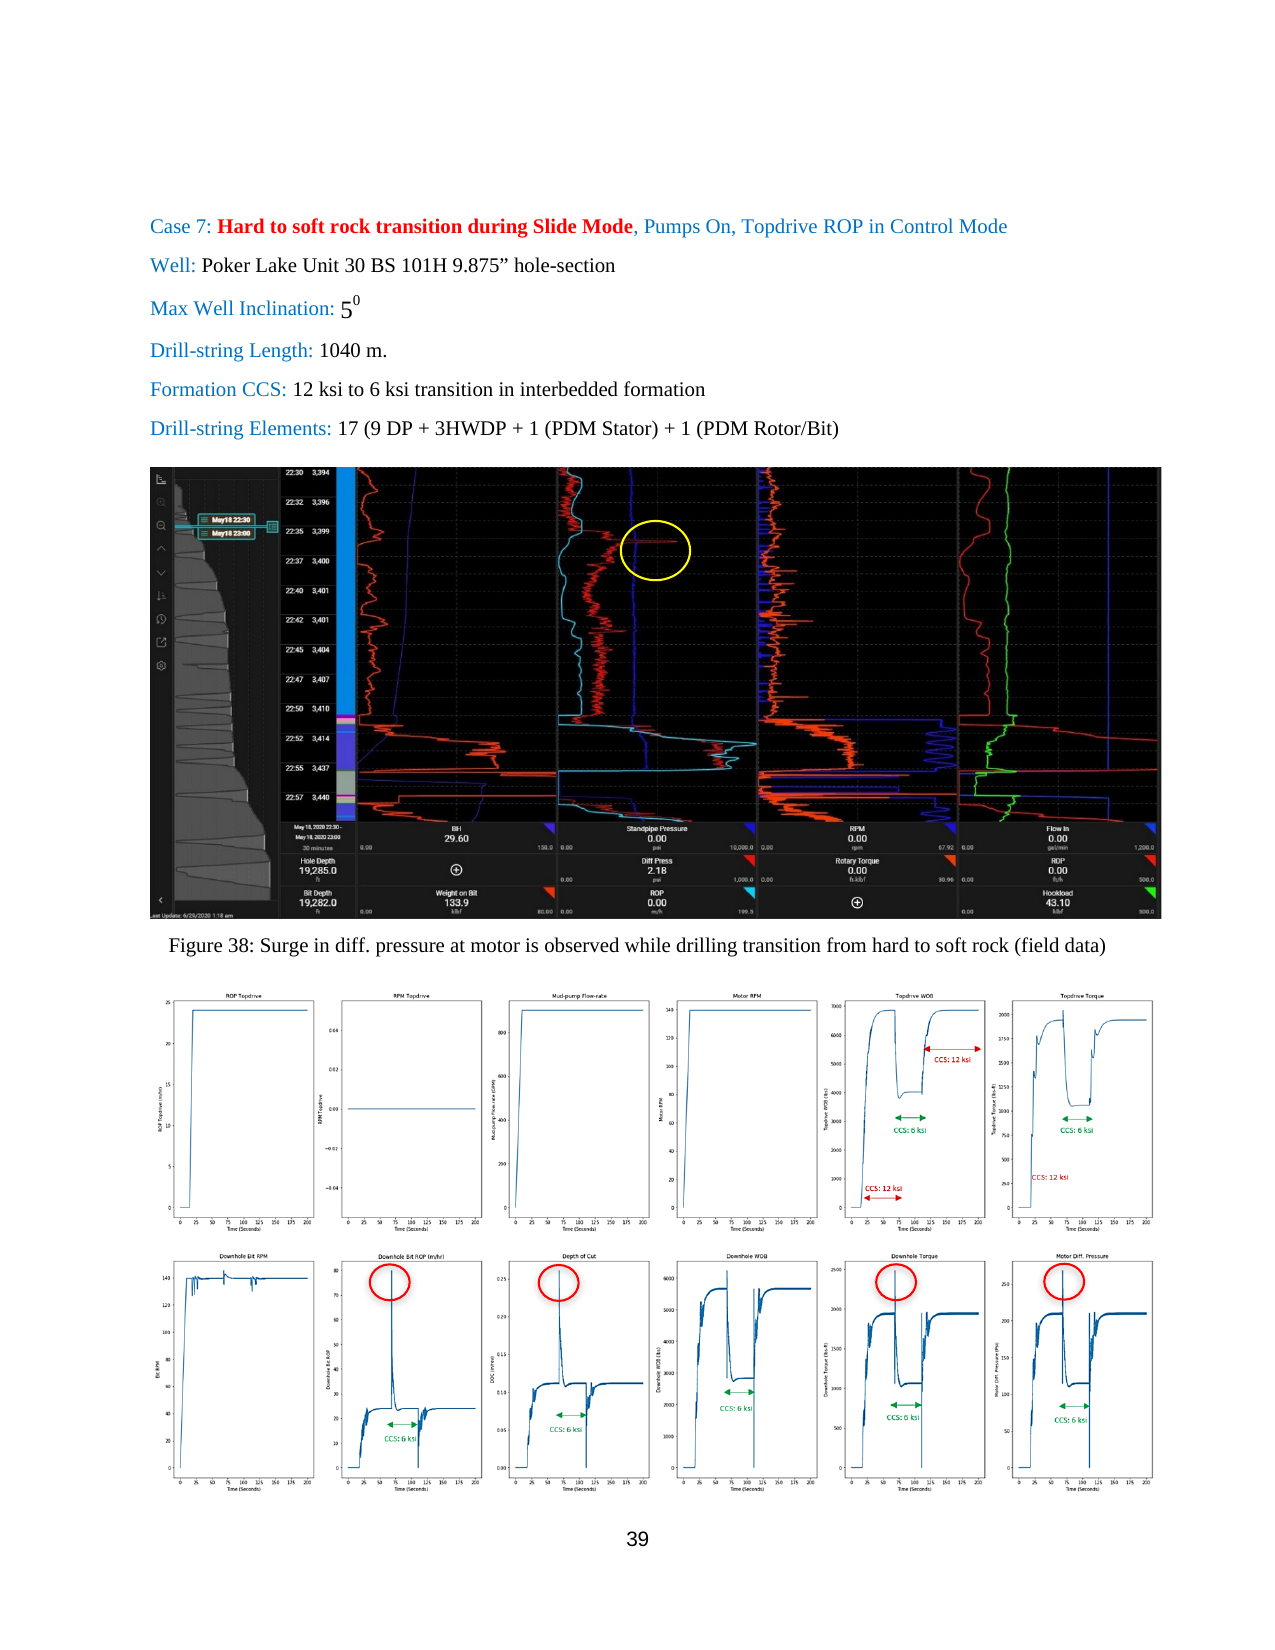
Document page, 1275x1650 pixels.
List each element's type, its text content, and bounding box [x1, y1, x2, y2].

text Case 7: Hard to soft rock transition during Slide Mode, Pumps On, Topdrive ROP in Control Mode [150, 214, 1125, 238]
picture [150, 984, 1160, 1497]
picture [150, 467, 1162, 919]
text Well: Poker Lake Unit 30 BS 101H 9.875” hole-section [150, 253, 1125, 277]
text Figure 38: Surge in diff. pressure at motor is observed while drilling transition from hard to soft rock (field data) [150, 933, 1125, 957]
text Formation CCS: 12 ksi to 6 ksi transition in interbedded formation [150, 377, 1125, 401]
text Drill-string Elements: 17 (9 DP + 3HWDP + 1 (PDM Stator) + 1 (PDM Rotor/Bit) [150, 416, 1125, 440]
text Max Well Inclination: [150, 292, 1125, 323]
text Drill-string Length: 1040 m. [150, 338, 1125, 362]
